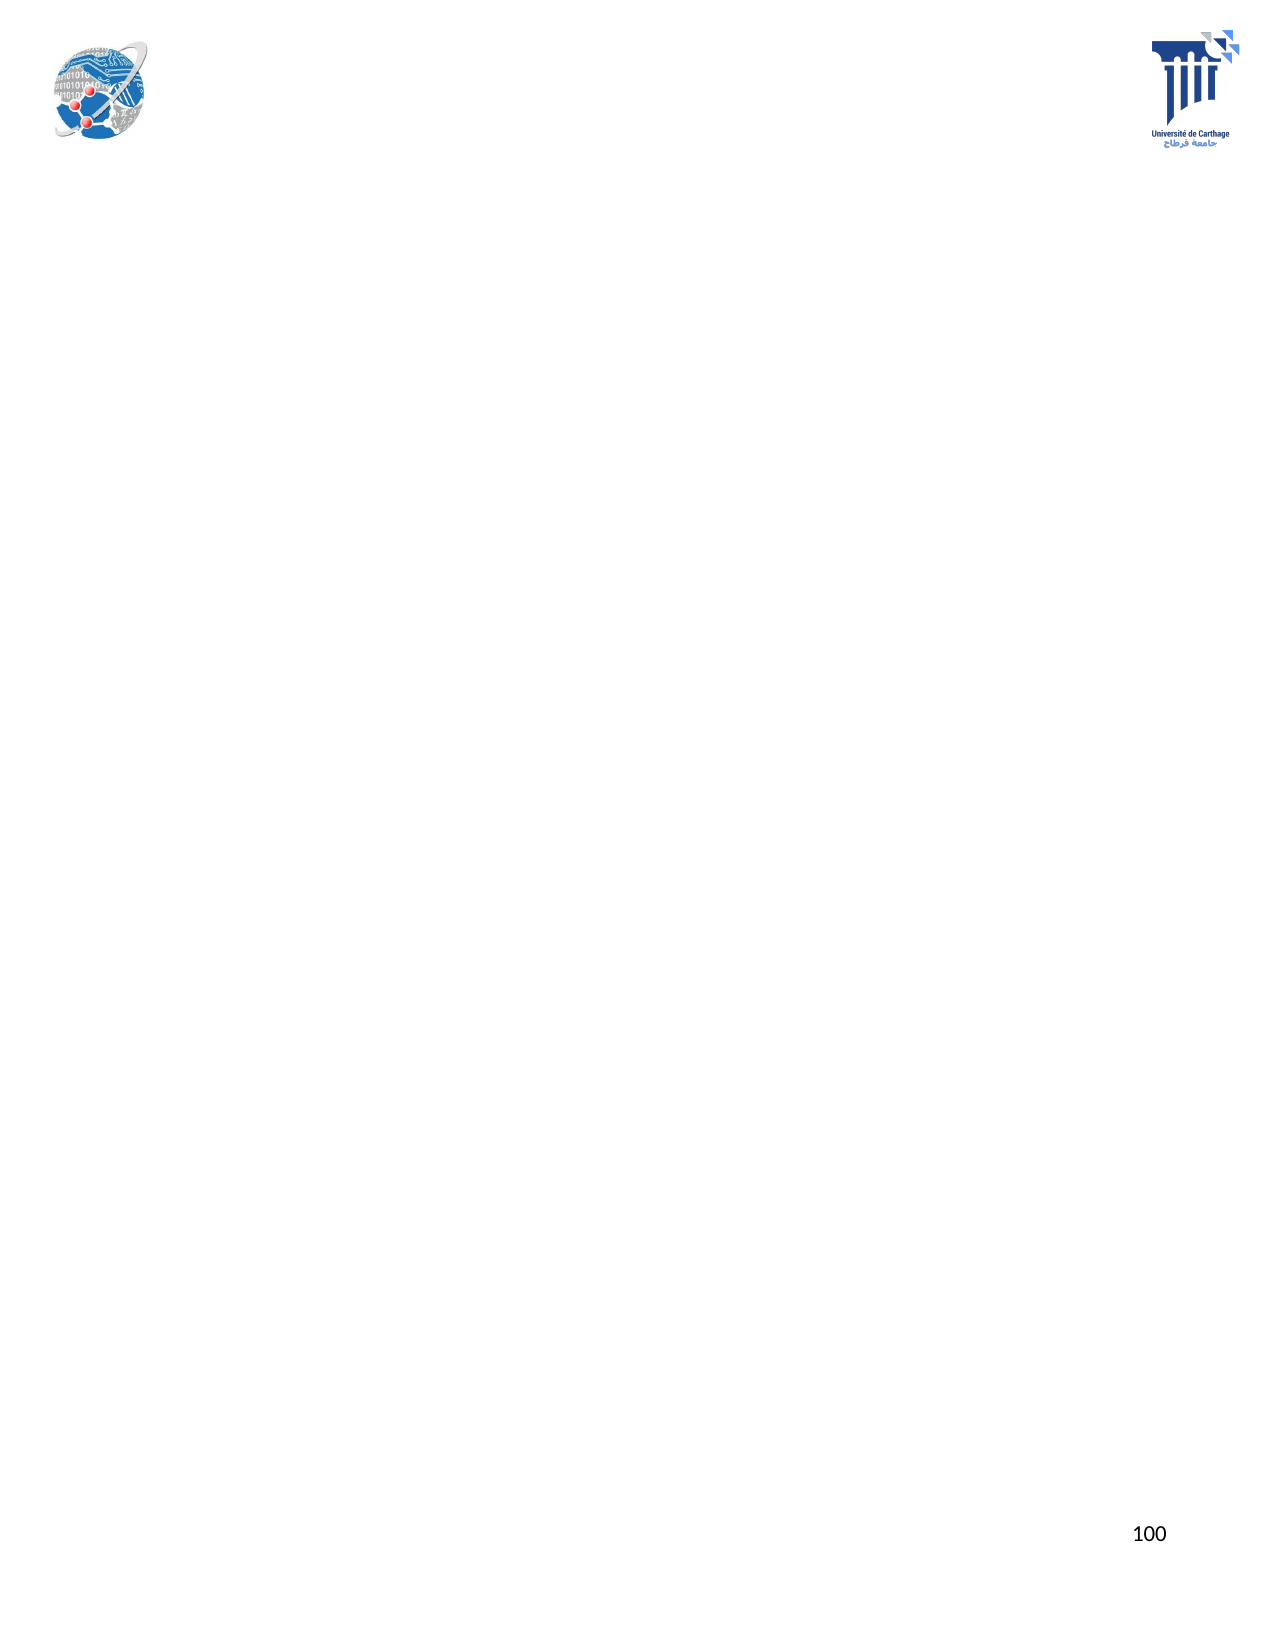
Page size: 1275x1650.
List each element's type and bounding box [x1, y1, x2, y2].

picture [1142, 30, 1240, 148]
picture [51, 40, 150, 139]
